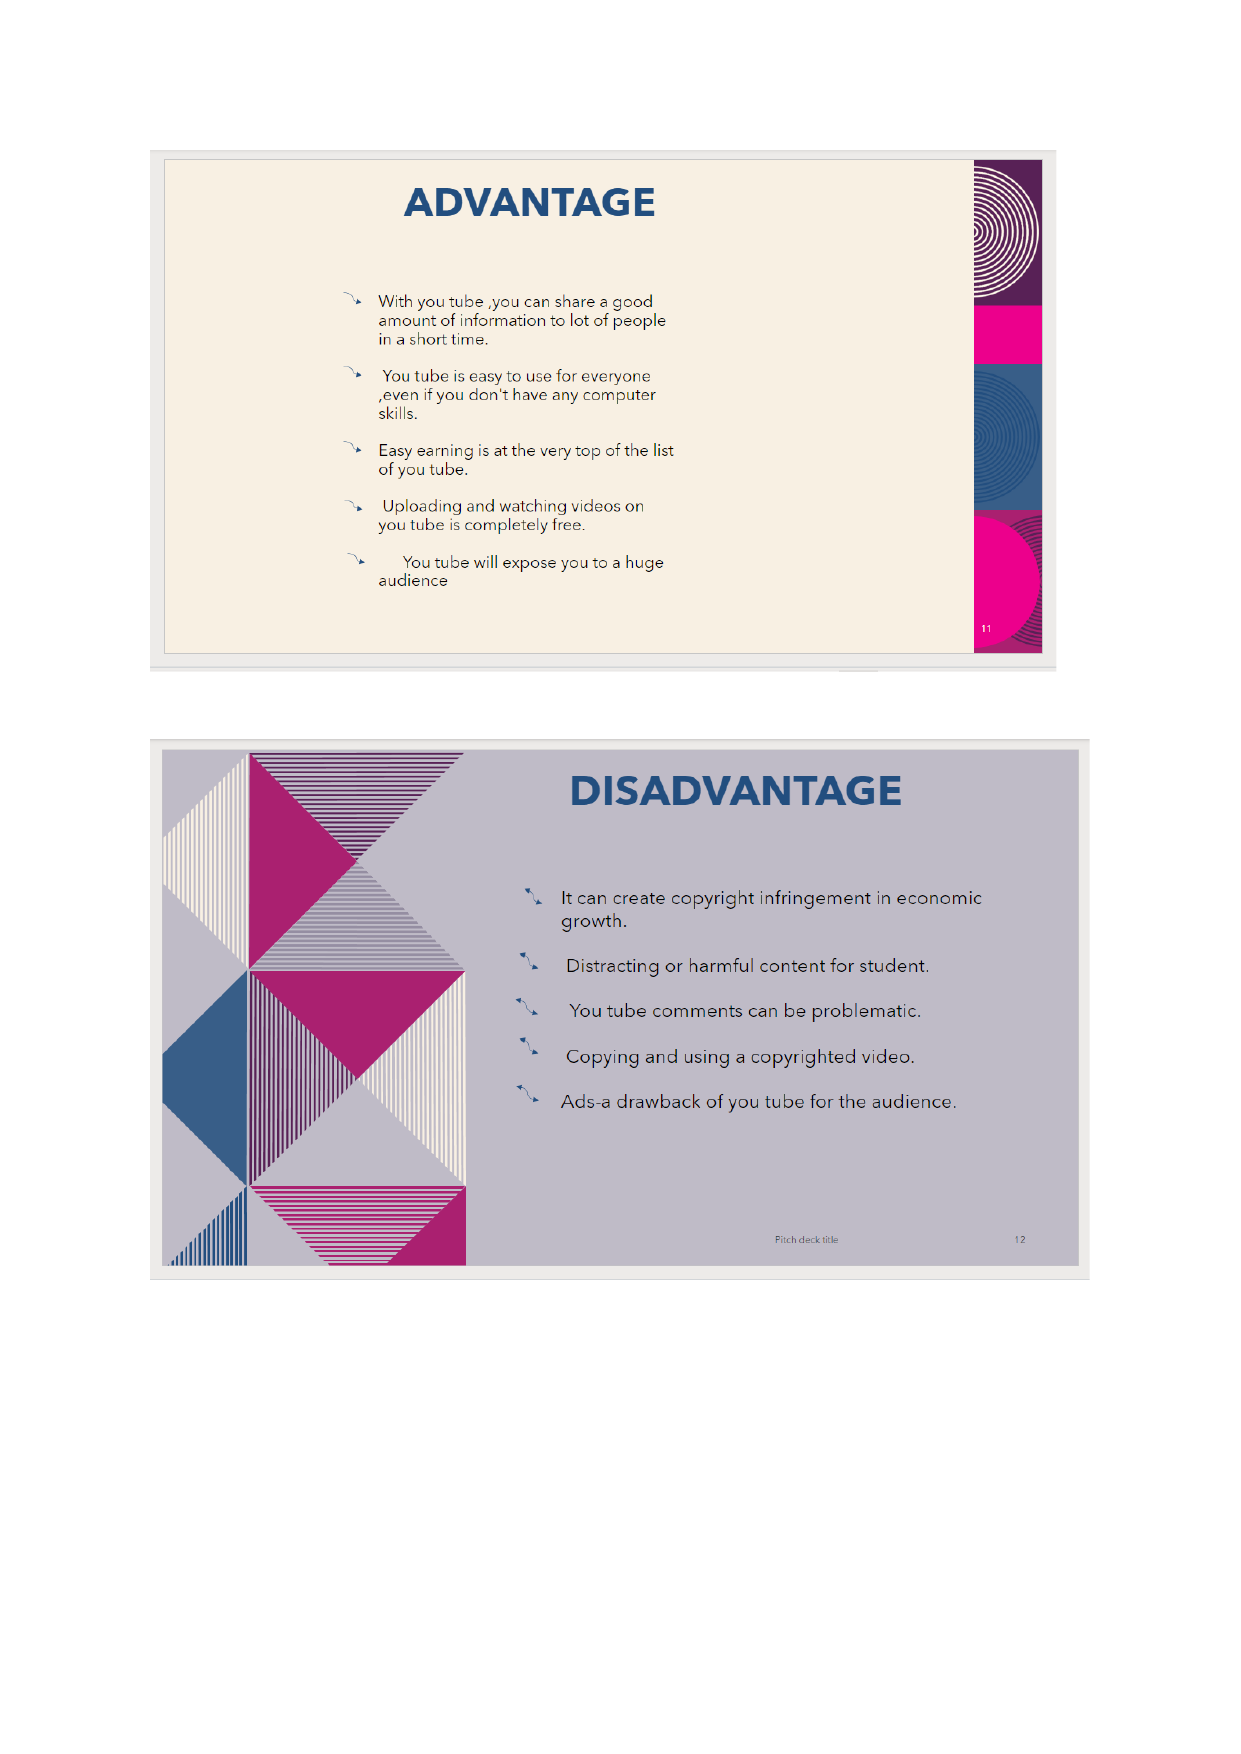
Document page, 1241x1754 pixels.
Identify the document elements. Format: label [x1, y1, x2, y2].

picture [150, 737, 1090, 1280]
picture [150, 150, 1057, 672]
